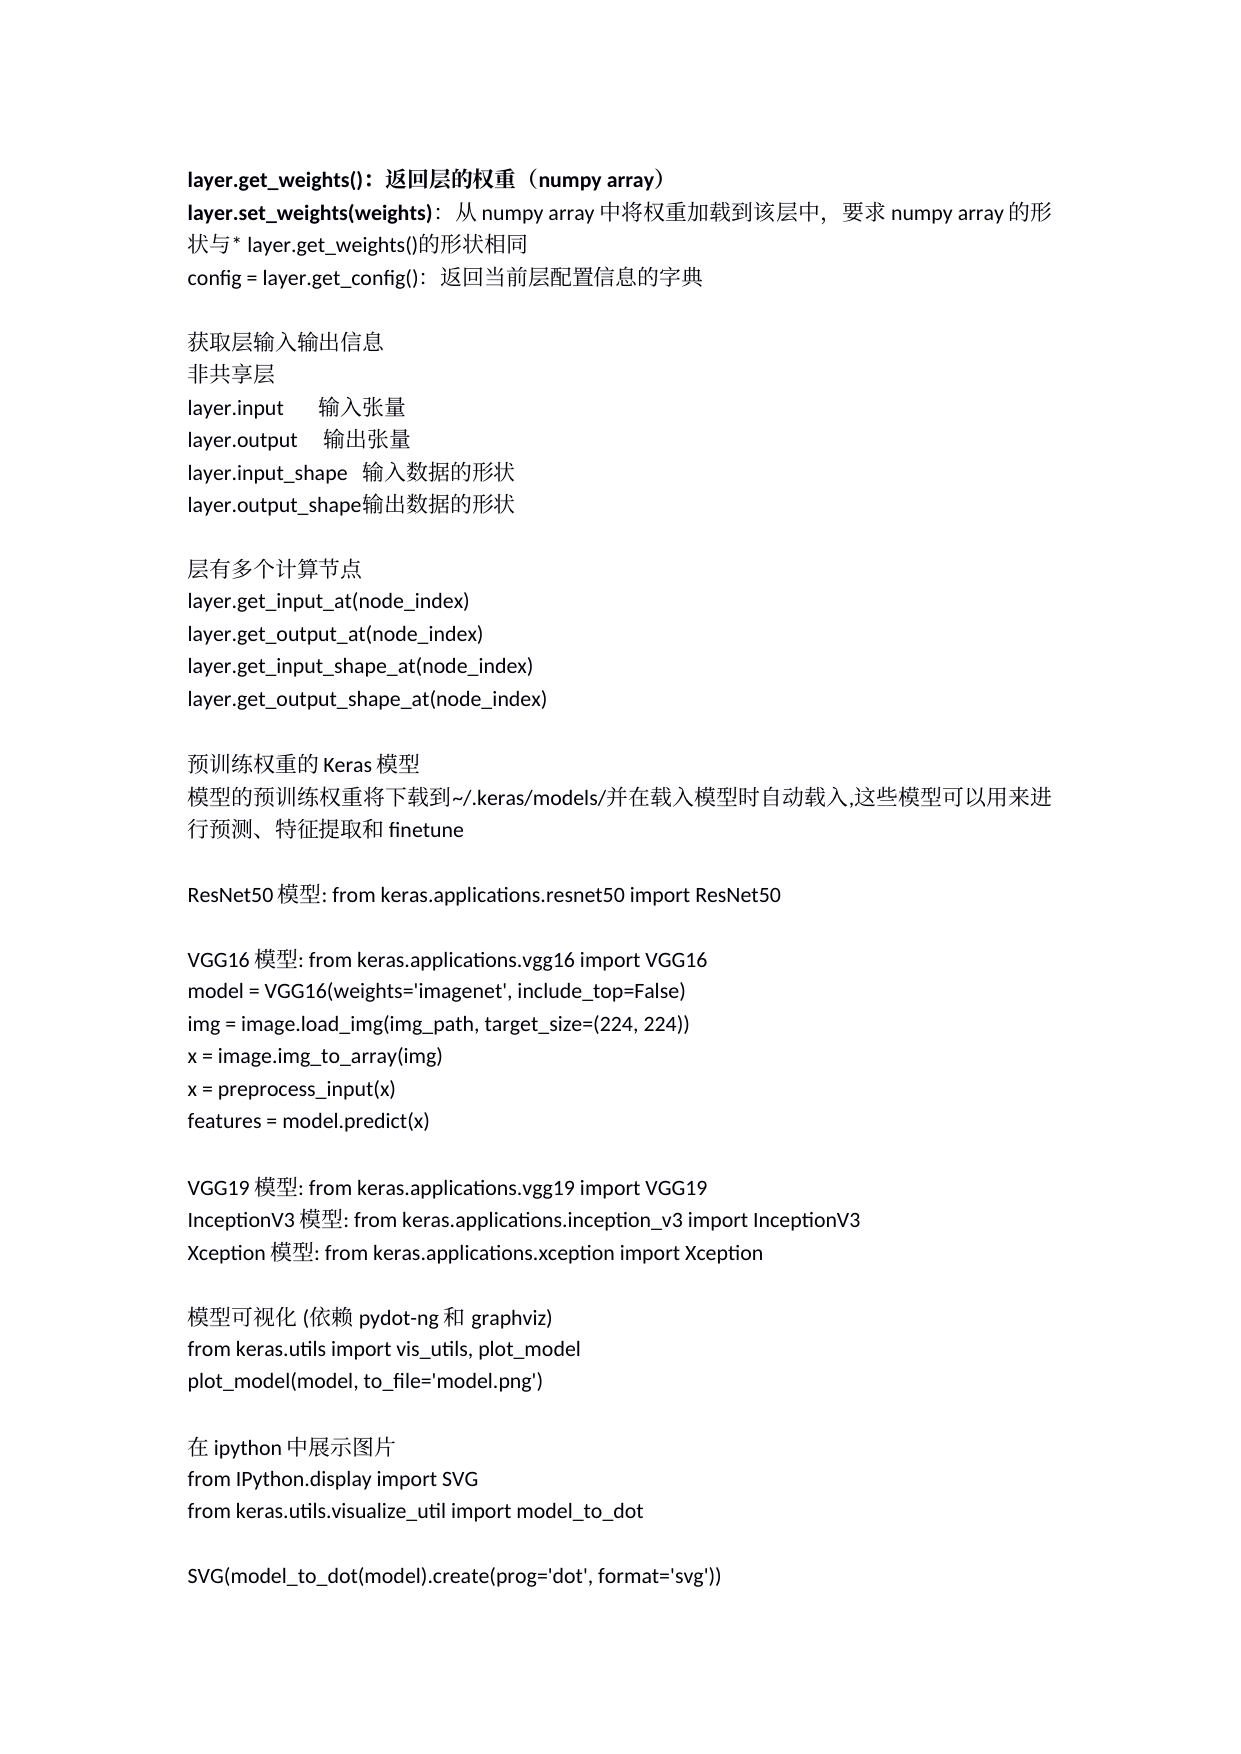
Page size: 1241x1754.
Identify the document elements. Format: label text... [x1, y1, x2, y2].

text InceptionV3模型: from keras.applications.inception_v3 import InceptionV3 [187, 1202, 1053, 1234]
text 获取层输入输出信息 [187, 324, 1053, 357]
text from keras.utils.visualize_util import model_to_dot [187, 1494, 1053, 1527]
text config = layer.get_config()：返回当前层配置信息的字典 [187, 259, 1053, 292]
text model = VGG16(weights='imagenet', include_top=False) [187, 974, 1053, 1007]
text plot_model(model, to_file='model.png') [187, 1364, 1053, 1397]
text layer.get_weights()：返回层的权重（numpy array） [187, 162, 1053, 194]
text 在ipython中展示图片 [187, 1429, 1053, 1462]
text features = model.predict(x) [187, 1104, 1053, 1137]
text layer.input 输入张量 [187, 389, 1053, 422]
text 模型可视化 (依赖 pydot-ng 和 graphviz) [187, 1299, 1053, 1332]
text x = image.img_to_array(img) [187, 1039, 1053, 1072]
text 非共享层 [187, 357, 1053, 389]
text 预训练权重的Keras模型 [187, 747, 1053, 779]
text layer.output 输出张量 [187, 422, 1053, 454]
text 层有多个计算节点 [187, 552, 1053, 584]
text ResNet50模型: from keras.applications.resnet50 import ResNet50 [187, 877, 1053, 909]
text img = image.load_img(img_path, target_size=(224, 224)) [187, 1007, 1053, 1039]
text SVG(model_to_dot(model).create(prog='dot', format='svg')) [187, 1559, 1053, 1592]
text layer.output_shape 输出数据的形状 [187, 487, 1053, 519]
text 模型的预训练权重将下载到~/.keras/models/并在载入模型时自动载入,这些模型可以用来进行预测、特征提取和finetune [187, 779, 1053, 844]
text VGG16模型: from keras.applications.vgg16 import VGG16 [187, 942, 1053, 974]
text layer.input_shape 输入数据的形状 [187, 454, 1053, 487]
text layer.get_input_shape_at(node_index) [187, 649, 1053, 682]
text layer.set_weights(weights)：从numpy array中将权重加载到该层中，要求numpy array的形状与* layer.get_weights()的形状相同 [187, 194, 1053, 259]
text layer.get_input_at(node_index) [187, 584, 1053, 617]
text layer.get_output_shape_at(node_index) [187, 682, 1053, 714]
text x = preprocess_input(x) [187, 1072, 1053, 1104]
text from keras.utils import vis_utils, plot_model [187, 1332, 1053, 1364]
text layer.get_output_at(node_index) [187, 617, 1053, 649]
text from IPython.display import SVG [187, 1462, 1053, 1494]
text Xception模型: from keras.applications.xception import Xception [187, 1234, 1053, 1267]
text VGG19模型: from keras.applications.vgg19 import VGG19 [187, 1169, 1053, 1202]
